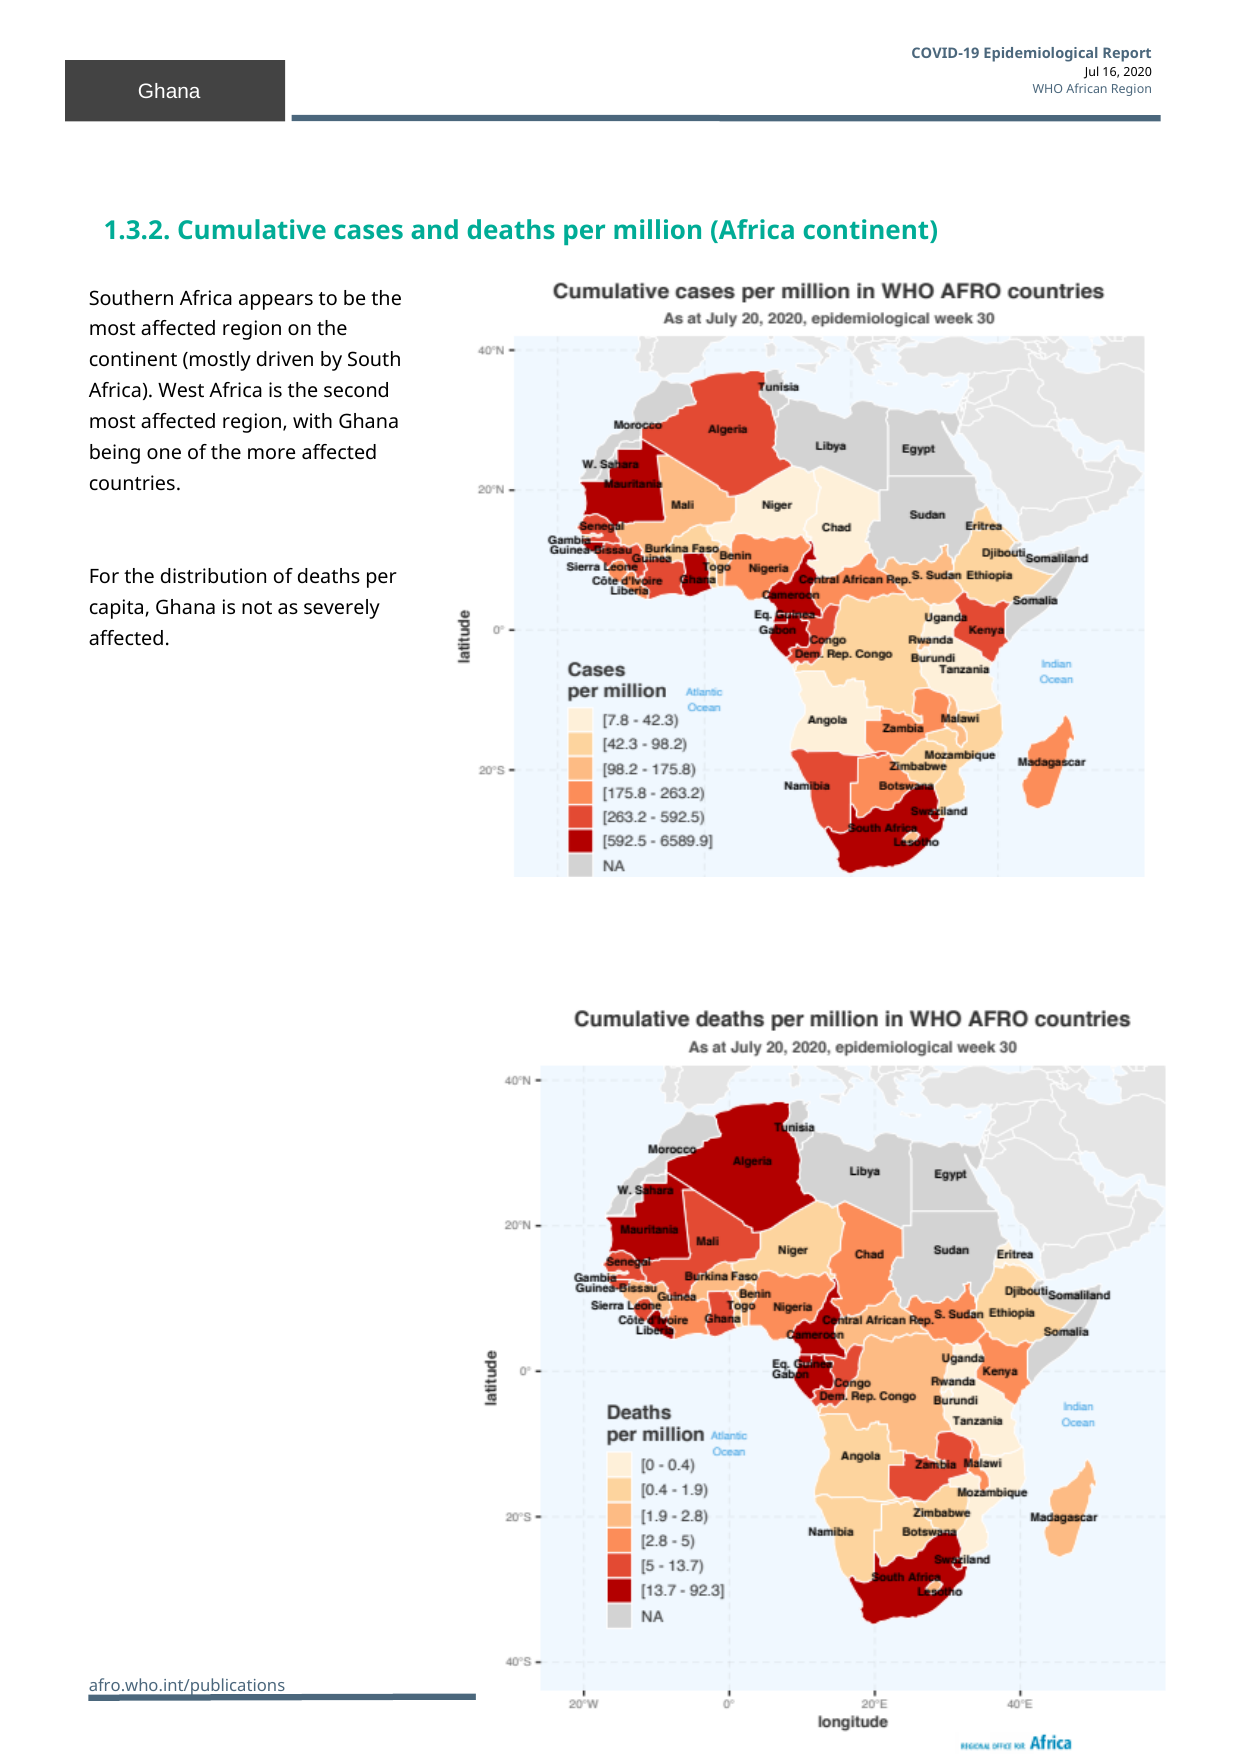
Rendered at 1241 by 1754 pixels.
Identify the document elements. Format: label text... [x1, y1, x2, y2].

text Southern Africa appears to be the most affected region on the continent (mostly driven by South Africa). West Africa is the second most affected region, with Ghana being one of the more affected countries. [88, 284, 448, 496]
text For the distribution of deaths per capita, Ghana is not as severely affected. [88, 562, 448, 651]
text 1.3.2. Cumulative cases and deaths per million (Africa continent) [103, 212, 1152, 247]
picture [955, 1732, 1153, 1754]
